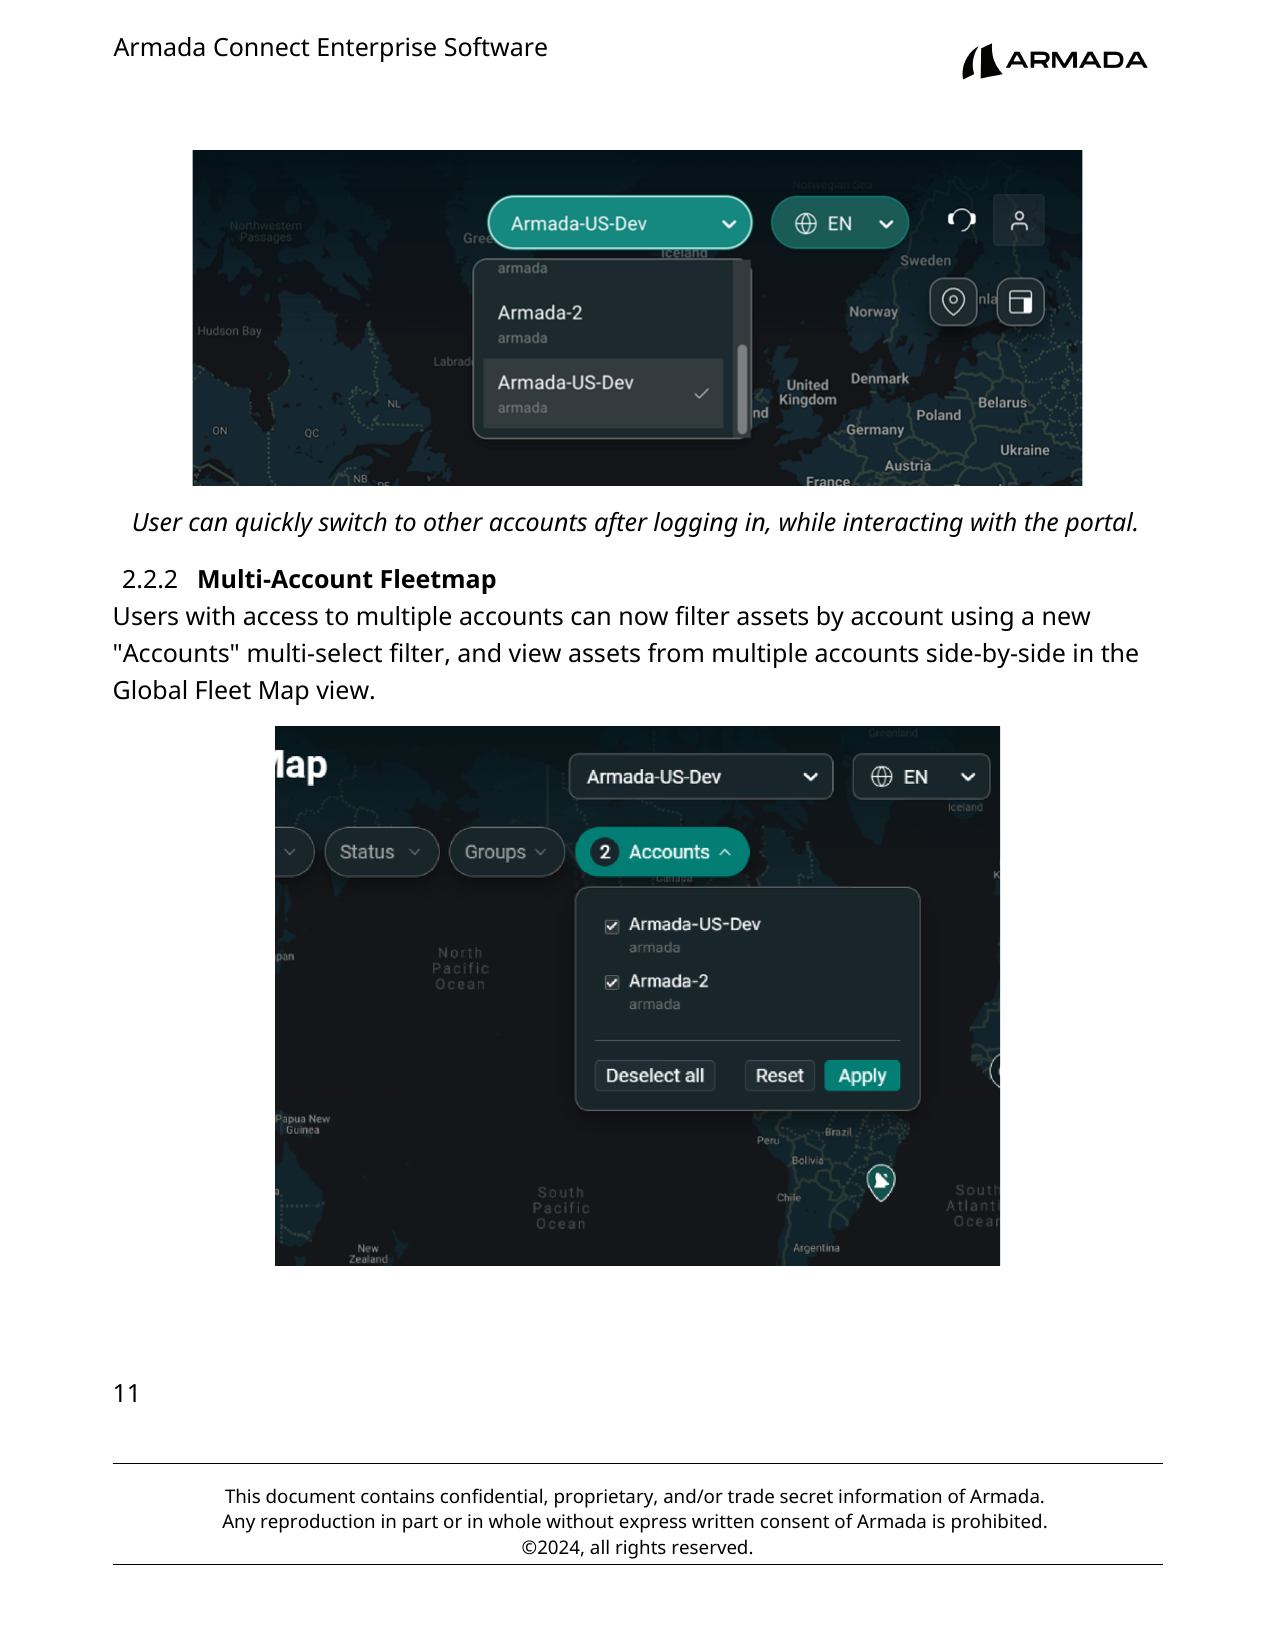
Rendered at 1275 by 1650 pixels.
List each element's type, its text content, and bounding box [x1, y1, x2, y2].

subtitle Multi-Account Fleetmap [122, 562, 1162, 596]
text Users with access to multiple accounts can now filter assets by account using a new "Accounts" multi-select filter, and view assets from multiple accounts side-by-side in the Global Fleet Map view. [112, 599, 1162, 707]
picture [192, 150, 1083, 486]
text User can quickly switch to other accounts after logging in, while interacting with the portal. [112, 505, 1162, 539]
picture [275, 726, 1001, 1266]
